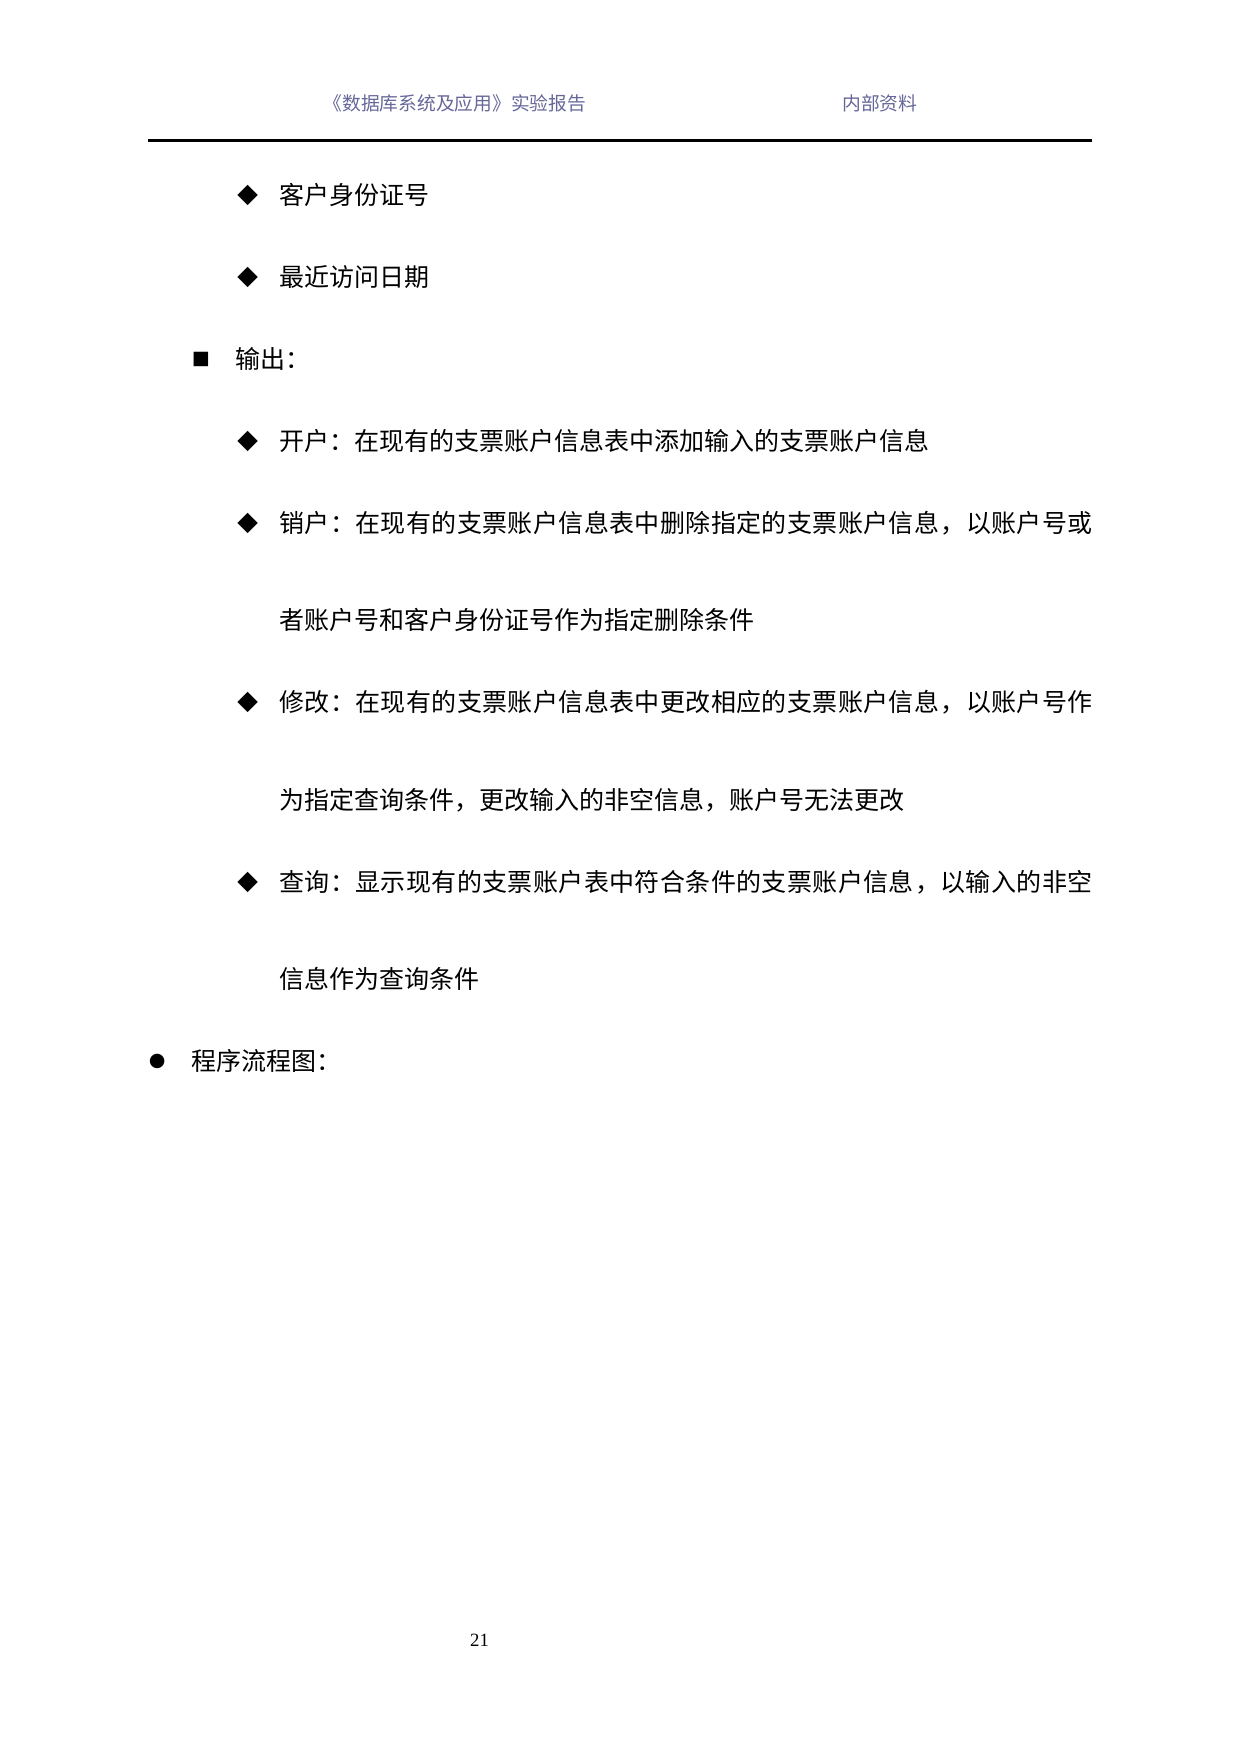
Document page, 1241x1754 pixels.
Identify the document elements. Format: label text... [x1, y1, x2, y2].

list 输出： [191, 326, 1092, 391]
list 修改：在现有的支票账户信息表中更改相应的支票账户信息，以账户号作为指定查询条件，更改输入的非空信息，账户号无法更改 [235, 669, 1092, 832]
list 最近访问日期 [235, 244, 1092, 309]
list 程序流程图： [148, 1028, 1092, 1093]
list 查询：显示现有的支票账户表中符合条件的支票账户信息，以输入的非空信息作为查询条件 [235, 849, 1092, 1011]
list 开户：在现有的支票账户信息表中添加输入的支票账户信息 [235, 408, 1092, 473]
list 客户身份证号 [235, 162, 1092, 227]
list 销户：在现有的支票账户信息表中删除指定的支票账户信息，以账户号或者账户号和客户身份证号作为指定删除条件 [235, 490, 1092, 652]
